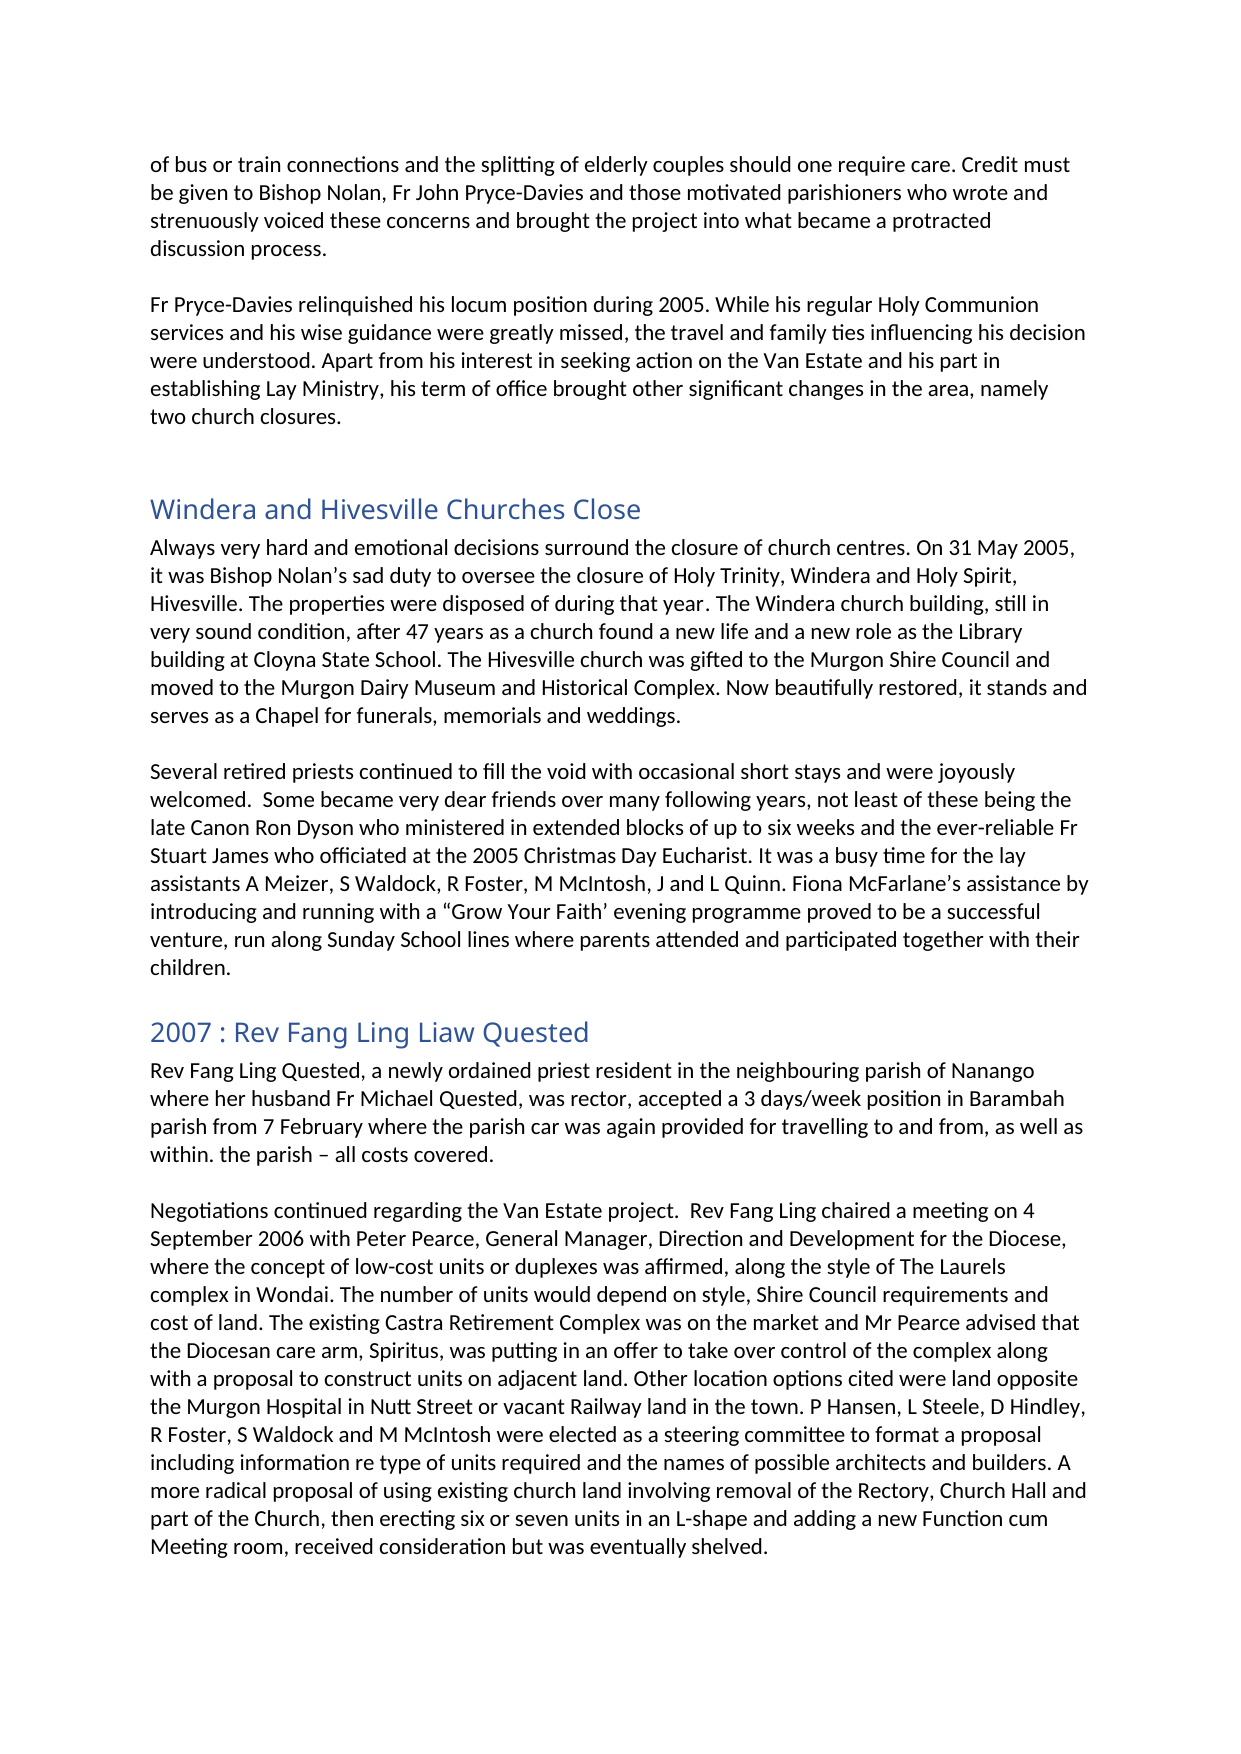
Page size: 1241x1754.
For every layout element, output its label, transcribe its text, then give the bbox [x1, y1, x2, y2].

subtitle Windera and Hivesville Churches Close [150, 490, 1090, 527]
subtitle 2007 : Rev Fang Ling Liaw Quested [150, 1013, 1090, 1050]
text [150, 150, 1090, 262]
text Negotiations continued regarding the Van Estate project. Rev Fang Ling chaired a meeting on 4 September 2006 with Peter Pearce, General Manager, Direction and Development for the Diocese, where the concept of low-cost units or duplexes was affirmed, along the style of The Laurels complex in Wondai. The number of units would depend on style, Shire Council requirements and cost of land. The existing Castra Retirement Complex was on the market and Mr Pearce advised that the Diocesan care arm, Spiritus, was putting in an offer to take over control of the complex along with a proposal to construct units on adjacent land. Other location options cited were land opposite the Murgon Hospital in Nutt Street or vacant Railway land in the town. P Hansen, L Steele, D Hindley, R Foster, S Waldock and M McIntosh were elected as a steering committee to format a proposal including information re type of units required and the names of possible architects and builders. A more radical proposal of using existing church land involving removal of the Rectory, Church Hall and part of the Church, then erecting six or seven units in an L-shape and adding a new Function cum Meeting room, received consideration but was eventually shelved. [150, 1196, 1090, 1560]
text Several retired priests continued to fill the void with occasional short stays and were joyously welcomed. Some became very dear friends over many following years, not least of these being the late Canon Ron Dyson who ministered in extended blocks of up to six weeks and the ever-reliable Fr Stuart James who officiated at the 2005 Christmas Day Eucharist. It was a busy time for the lay assistants A Meizer, S Waldock, R Foster, M McIntosh, J and L Quinn. Fiona McFarlane’s assistance by introducing and running with a “Grow Your Faith’ evening programme proved to be a successful venture, run along Sunday School lines where parents attended and participated together with their children. [150, 757, 1090, 981]
text Fr Pryce-Davies relinquished his locum position during 2005. While his regular Holy Communion services and his wise guidance were greatly missed, the travel and family ties influencing his decision were understood. Apart from his interest in seeking action on the Van Estate and his part in establishing Lay Ministry, his term of office brought other significant changes in the area, namely two church closures. [150, 290, 1090, 430]
text Rev Fang Ling Quested, a newly ordained priest resident in the neighbouring parish of Nanango where her husband Fr Michael Quested, was rector, accepted a 3 days/week position in Barambah parish from 7 February where the parish car was again provided for travelling to and from, as well as within. the parish – all costs covered. [150, 1056, 1090, 1168]
text Always very hard and emotional decisions surround the closure of church centres. On 31 May 2005, it was Bishop Nolan’s sad duty to oversee the closure of Holy Trinity, Windera and Holy Spirit, Hivesville. The properties were disposed of during that year. The Windera church building, still in very sound condition, after 47 years as a church found a new life and a new role as the Library building at Cloyna State School. The Hivesville church was gifted to the Murgon Shire Council and moved to the Murgon Dairy Museum and Historical Complex. Now beautifully restored, it stands and serves as a Chapel for funerals, memorials and weddings. [150, 533, 1090, 729]
